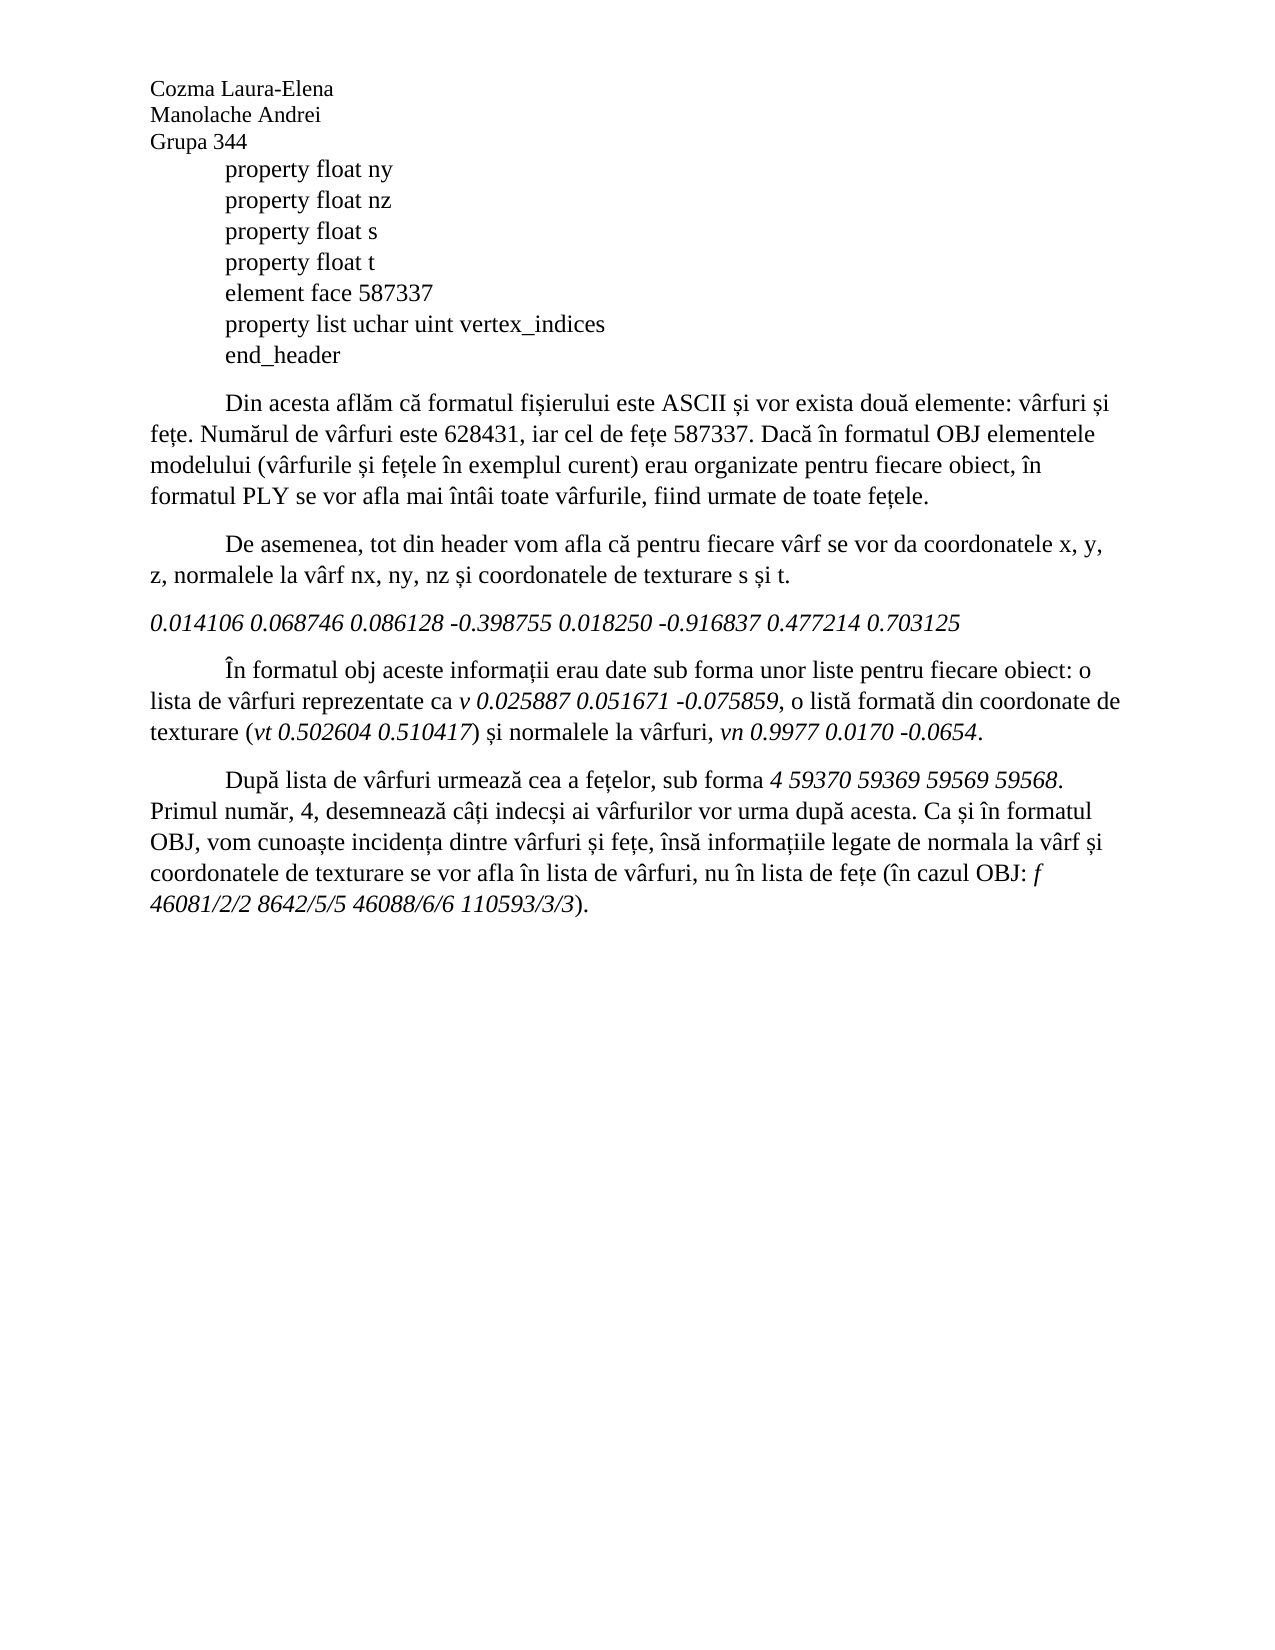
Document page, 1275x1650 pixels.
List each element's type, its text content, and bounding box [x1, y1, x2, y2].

text 0.014106 0.068746 0.086128 -0.398755 0.018250 -0.916837 0.477214 0.703125 [150, 608, 1125, 636]
list property float ny [225, 154, 1125, 183]
text De asemenea, tot din header vom afla că pentru fiecare vârf se vor da coordonatele x, y, z, normalele la vârf nx, ny, nz și coordonatele de texturare s și t. [150, 529, 1125, 589]
list property float s [225, 216, 1125, 245]
list property list uchar uint vertex_indices [225, 309, 1125, 338]
list end_header [225, 340, 1125, 369]
list property float t [225, 247, 1125, 276]
text Din acesta aflăm că formatul fișierului este ASCII și vor exista două elemente: vârfuri și fețe. Numărul de vârfuri este 628431, iar cel de fețe 587337. Dacă în formatul OBJ elementele modelului (vârfurile și fețele în exemplul curent) erau organizate pentru fiecare obiect, în formatul PLY se vor afla mai întâi toate vârfurile, fiind urmate de toate fețele. [150, 388, 1125, 510]
list element face 587337 [225, 278, 1125, 307]
list property float nz [225, 185, 1125, 214]
text După lista de vârfuri urmează cea a fețelor, sub forma 4 59370 59369 59569 59568. Primul număr, 4, desemnează câți indecși ai vârfurilor vor urma după acesta. Ca și în formatul OBJ, vom cunoaște incidența dintre vârfuri și fețe, însă informațiile legate de normala la vârf și coordonatele de texturare se vor afla în lista de vârfuri, nu în lista de fețe (în cazul OBJ: f 46081/2/2 8642/5/5 46088/6/6 110593/3/3). [150, 765, 1125, 918]
text În formatul obj aceste informații erau date sub forma unor liste pentru fiecare obiect: o lista de vârfuri reprezentate ca v 0.025887 0.051671 -0.075859, o listă formată din coordonate de texturare (vt 0.502604 0.510417) și normalele la vârfuri, vn 0.9977 0.0170 -0.0654. [150, 655, 1125, 746]
